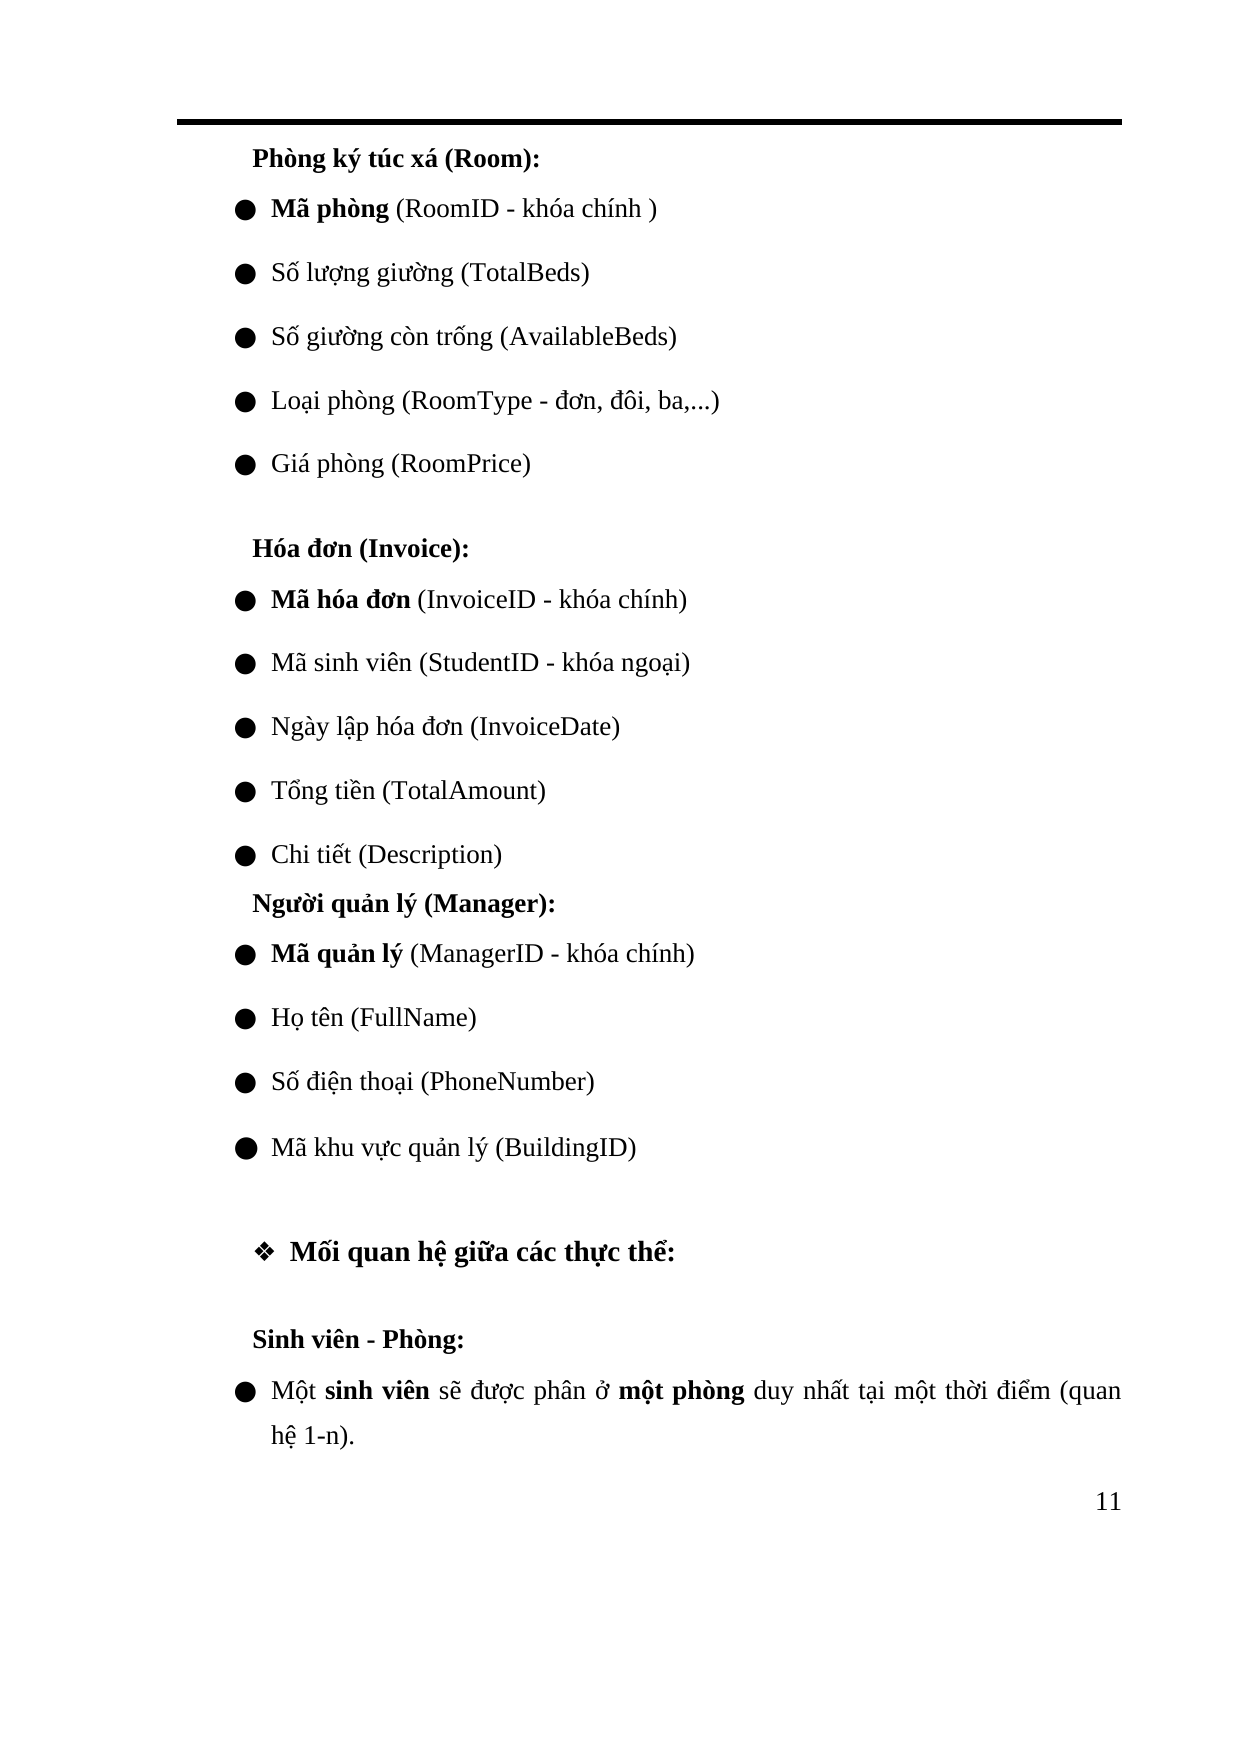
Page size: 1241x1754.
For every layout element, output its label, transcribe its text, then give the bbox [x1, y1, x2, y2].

list Số giường còn trống (AvailableBeds) [233, 305, 1122, 361]
list Tổng tiền (TotalAmount) [233, 759, 1122, 815]
list Mã sinh viên (StudentID - khóa ngoại) [233, 632, 1122, 687]
list Một sinh viên sẽ được phân ở một phòng duy nhất tại một thời điểm (quan hệ 1-n). [233, 1359, 1122, 1450]
list Loại phòng (RoomType - đơn, đôi, ba,...) [233, 369, 1122, 424]
text Người quản lý (Manager): [252, 887, 1122, 918]
list Mã khu vực quản lý (BuildingID) [233, 1114, 1122, 1173]
text Phòng ký túc xá (Room): [252, 142, 1122, 173]
list Mã phòng (RoomID - khóa chính ) [233, 178, 1122, 233]
list Mã quản lý (ManagerID - khóa chính) [233, 922, 1122, 978]
text Hóa đơn (Invoice): [252, 532, 1122, 563]
list Họ tên (FullName) [233, 986, 1122, 1042]
list Chi tiết (Description) [233, 823, 1122, 878]
list Số lượng giường (TotalBeds) [233, 241, 1122, 297]
list Số điện thoại (PhoneNumber) [233, 1050, 1122, 1105]
list Giá phòng (RoomPrice) [233, 433, 1122, 488]
list Mã hóa đơn (InvoiceID - khóa chính) [233, 568, 1122, 623]
list Ngày lập hóa đơn (InvoiceDate) [233, 695, 1122, 751]
list Mối quan hệ giữa các thực thể: [252, 1221, 1122, 1276]
text Sinh viên - Phòng: [252, 1323, 1122, 1354]
